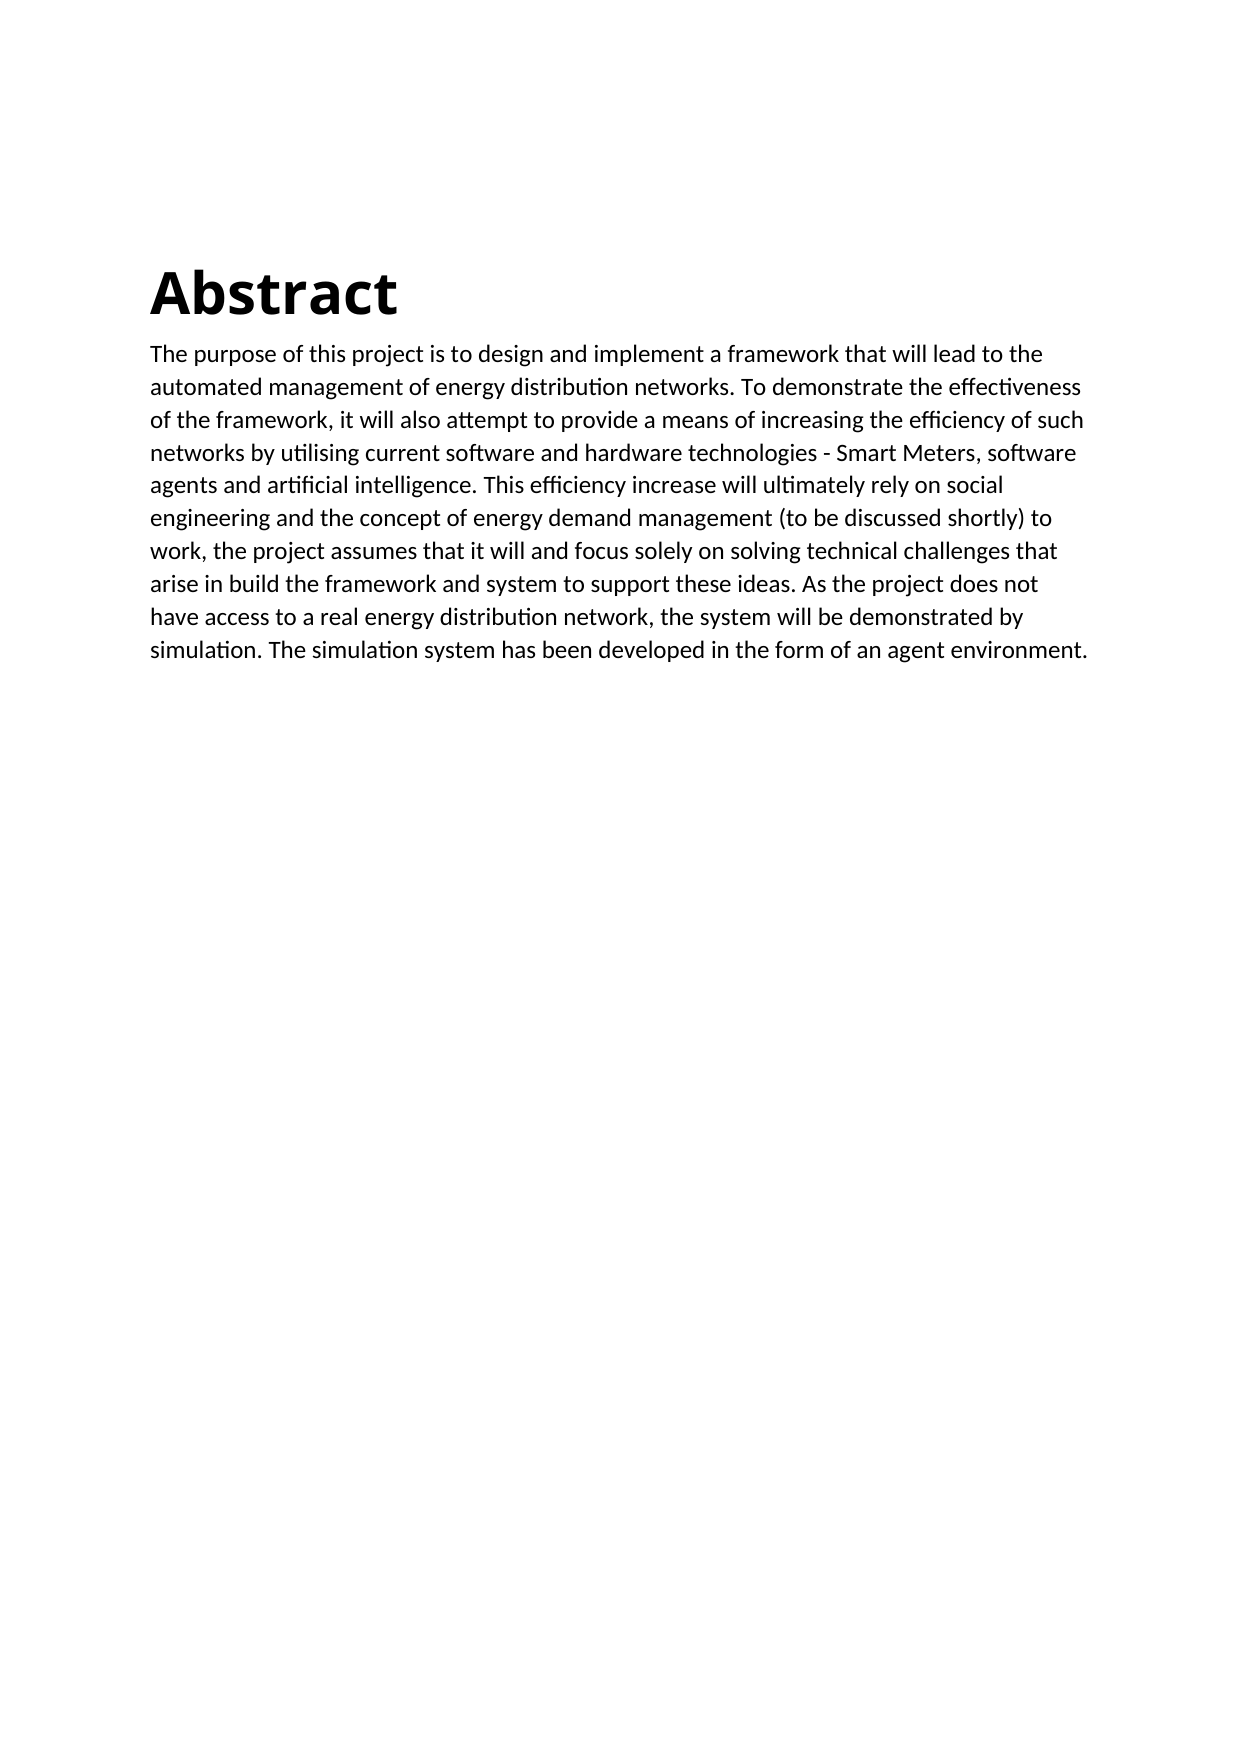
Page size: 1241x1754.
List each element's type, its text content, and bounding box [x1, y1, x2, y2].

subtitle Abstract [150, 252, 1090, 332]
text The purpose of this project is to design and implement a framework that will lead to the automated management of energy distribution networks. To demonstrate the effectiveness of the framework, it will also attempt to provide a means of increasing the efficiency of such networks by utilising current software and hardware technologies - Smart Meters, software agents and artificial intelligence. This efficiency increase will ultimately rely on social engineering and the concept of energy demand management (to be discussed shortly) to work, the project assumes that it will and focus solely on solving technical challenges that arise in build the framework and system to support these ideas. As the project does not have access to a real energy distribution network, the system will be demonstrated by simulation. The simulation system has been developed in the form of an agent environment. [150, 338, 1090, 665]
